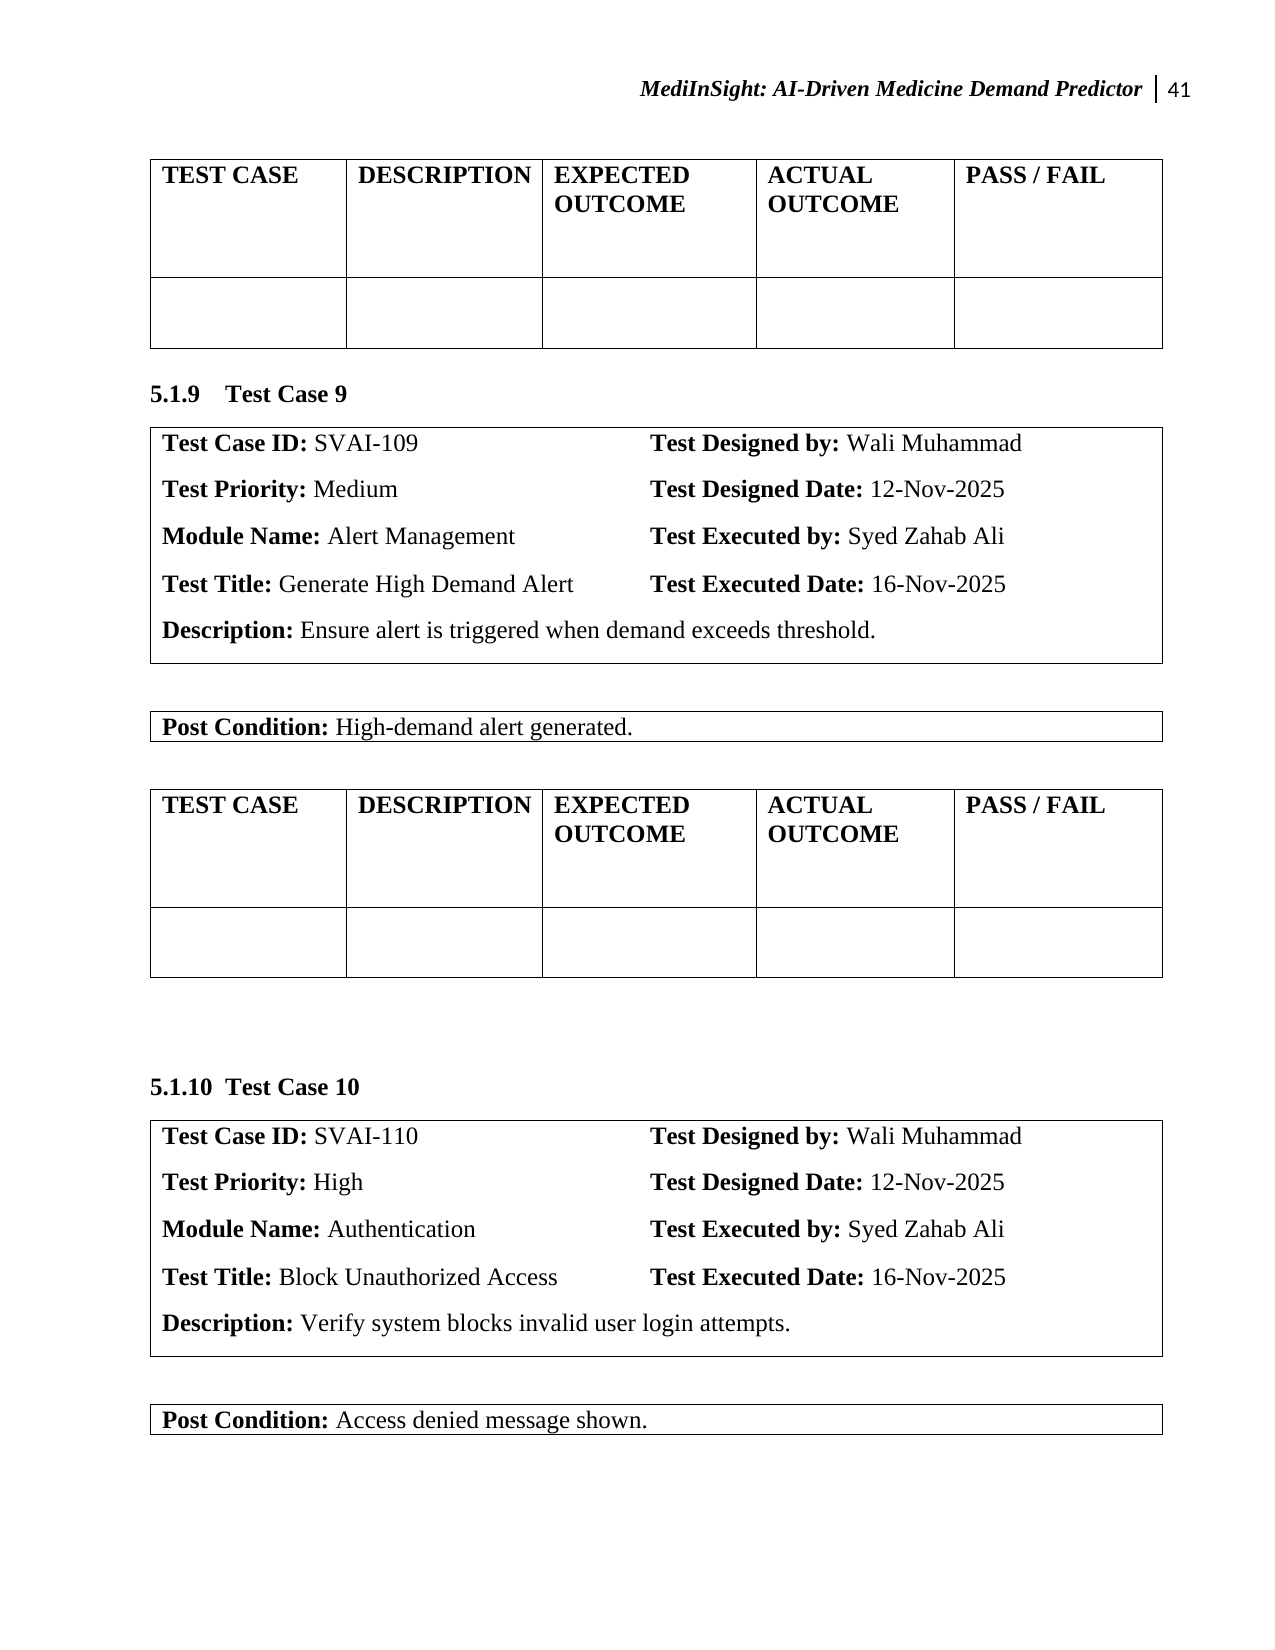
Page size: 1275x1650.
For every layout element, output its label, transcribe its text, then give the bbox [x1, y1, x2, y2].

table_cell [347, 908, 542, 977]
list Test Case 9 [150, 379, 1125, 408]
table_header ACTUAL OUTCOME [757, 160, 954, 277]
table_header Test Designed by: Wali Muhammad [639, 1121, 1162, 1167]
table_header ACTUAL OUTCOME [757, 790, 954, 907]
table_cell [151, 908, 346, 977]
list Test Case 10 [150, 1072, 1125, 1101]
table_cell [543, 908, 756, 977]
table_header PASS / FAIL [955, 160, 1162, 277]
table_header Test Case ID: SVAI-109 [151, 428, 638, 474]
table_cell Test Executed Date: 16-Nov-2025 [639, 1262, 1162, 1308]
table_header Post Condition: High-demand alert generated. [151, 712, 1162, 741]
table_cell [955, 278, 1162, 347]
table_header Test Case ID: SVAI-110 [151, 1121, 638, 1167]
table_header EXPECTED OUTCOME [543, 790, 756, 907]
table_header TEST CASE [151, 160, 346, 277]
table_cell Test Executed Date: 16-Nov-2025 [639, 569, 1162, 615]
table_cell Description: Ensure alert is triggered when demand exceeds threshold. [151, 615, 1162, 663]
table_cell Test Title: Generate High Demand Alert [151, 569, 638, 615]
table_cell Test Designed Date: 12-Nov-2025 [639, 1167, 1162, 1214]
table_header Post Condition: Access denied message shown. [151, 1405, 1162, 1434]
table_cell [757, 908, 954, 977]
table_cell [347, 278, 542, 347]
table_cell Description: Verify system blocks invalid user login attempts. [151, 1308, 1162, 1356]
table_cell Module Name: Alert Management [151, 521, 638, 569]
table_header DESCRIPTION [347, 160, 542, 277]
table_header PASS / FAIL [955, 790, 1162, 907]
table_cell [757, 278, 954, 347]
table_cell [543, 278, 756, 347]
table_cell Test Executed by: Syed Zahab Ali [639, 1214, 1162, 1262]
table_header Test Designed by: Wali Muhammad [639, 428, 1162, 474]
table_cell [151, 278, 346, 347]
table_cell Test Designed Date: 12-Nov-2025 [639, 474, 1162, 521]
table_cell Module Name: Authentication [151, 1214, 638, 1262]
table_header EXPECTED OUTCOME [543, 160, 756, 277]
table_header TEST CASE [151, 790, 346, 907]
table_cell Test Title: Block Unauthorized Access [151, 1262, 638, 1308]
table_cell Test Priority: Medium [151, 474, 638, 521]
table_cell Test Executed by: Syed Zahab Ali [639, 521, 1162, 569]
table_header DESCRIPTION [347, 790, 542, 907]
table_cell Test Priority: High [151, 1167, 638, 1214]
table_cell [955, 908, 1162, 977]
